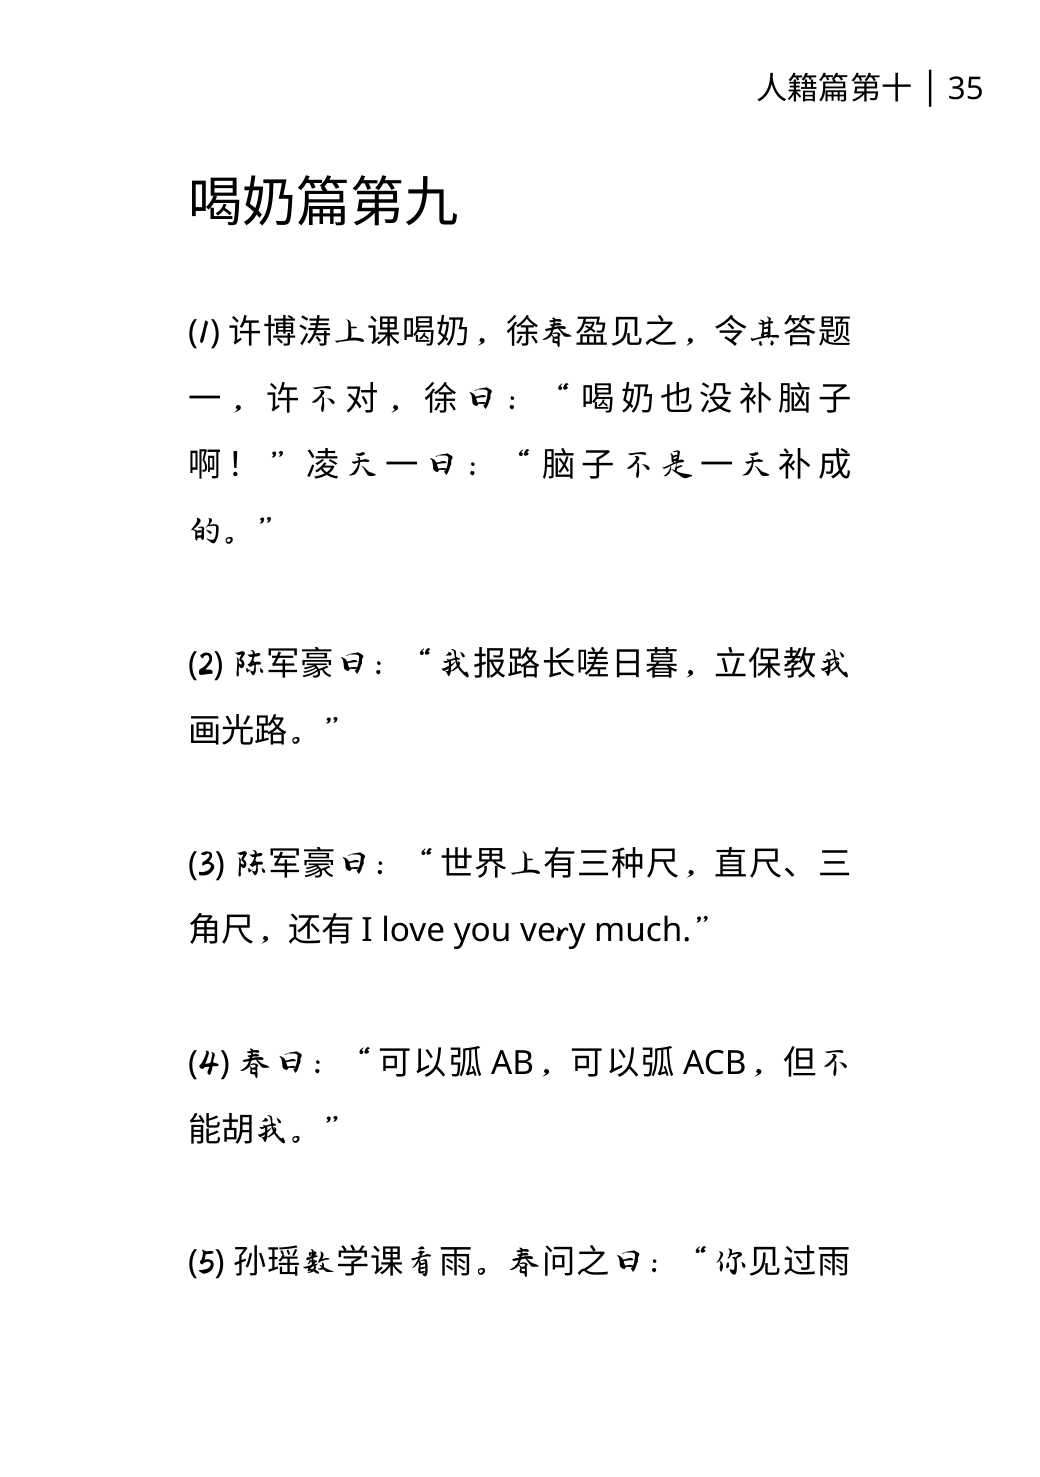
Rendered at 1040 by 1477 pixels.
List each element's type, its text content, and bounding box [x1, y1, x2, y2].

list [188, 1230, 852, 1296]
list 许博涛上课喝奶，徐春盈见之，令其答题一，许不对，徐曰：“喝奶也没补脑子啊！”凌天一曰：“脑子不是一天补成的。” [188, 299, 852, 565]
list 春曰：“可以弧AB，可以弧ACB，但不能胡我。” [188, 1030, 852, 1163]
list 陈军豪曰：“我报路长嗟日暮，立保教我画光路。” [188, 632, 852, 764]
text 喝奶篇第九 [188, 166, 852, 233]
list 陈军豪曰：“世界上有三种尺，直尺、三角尺，还有I love you very much.” [188, 831, 852, 964]
